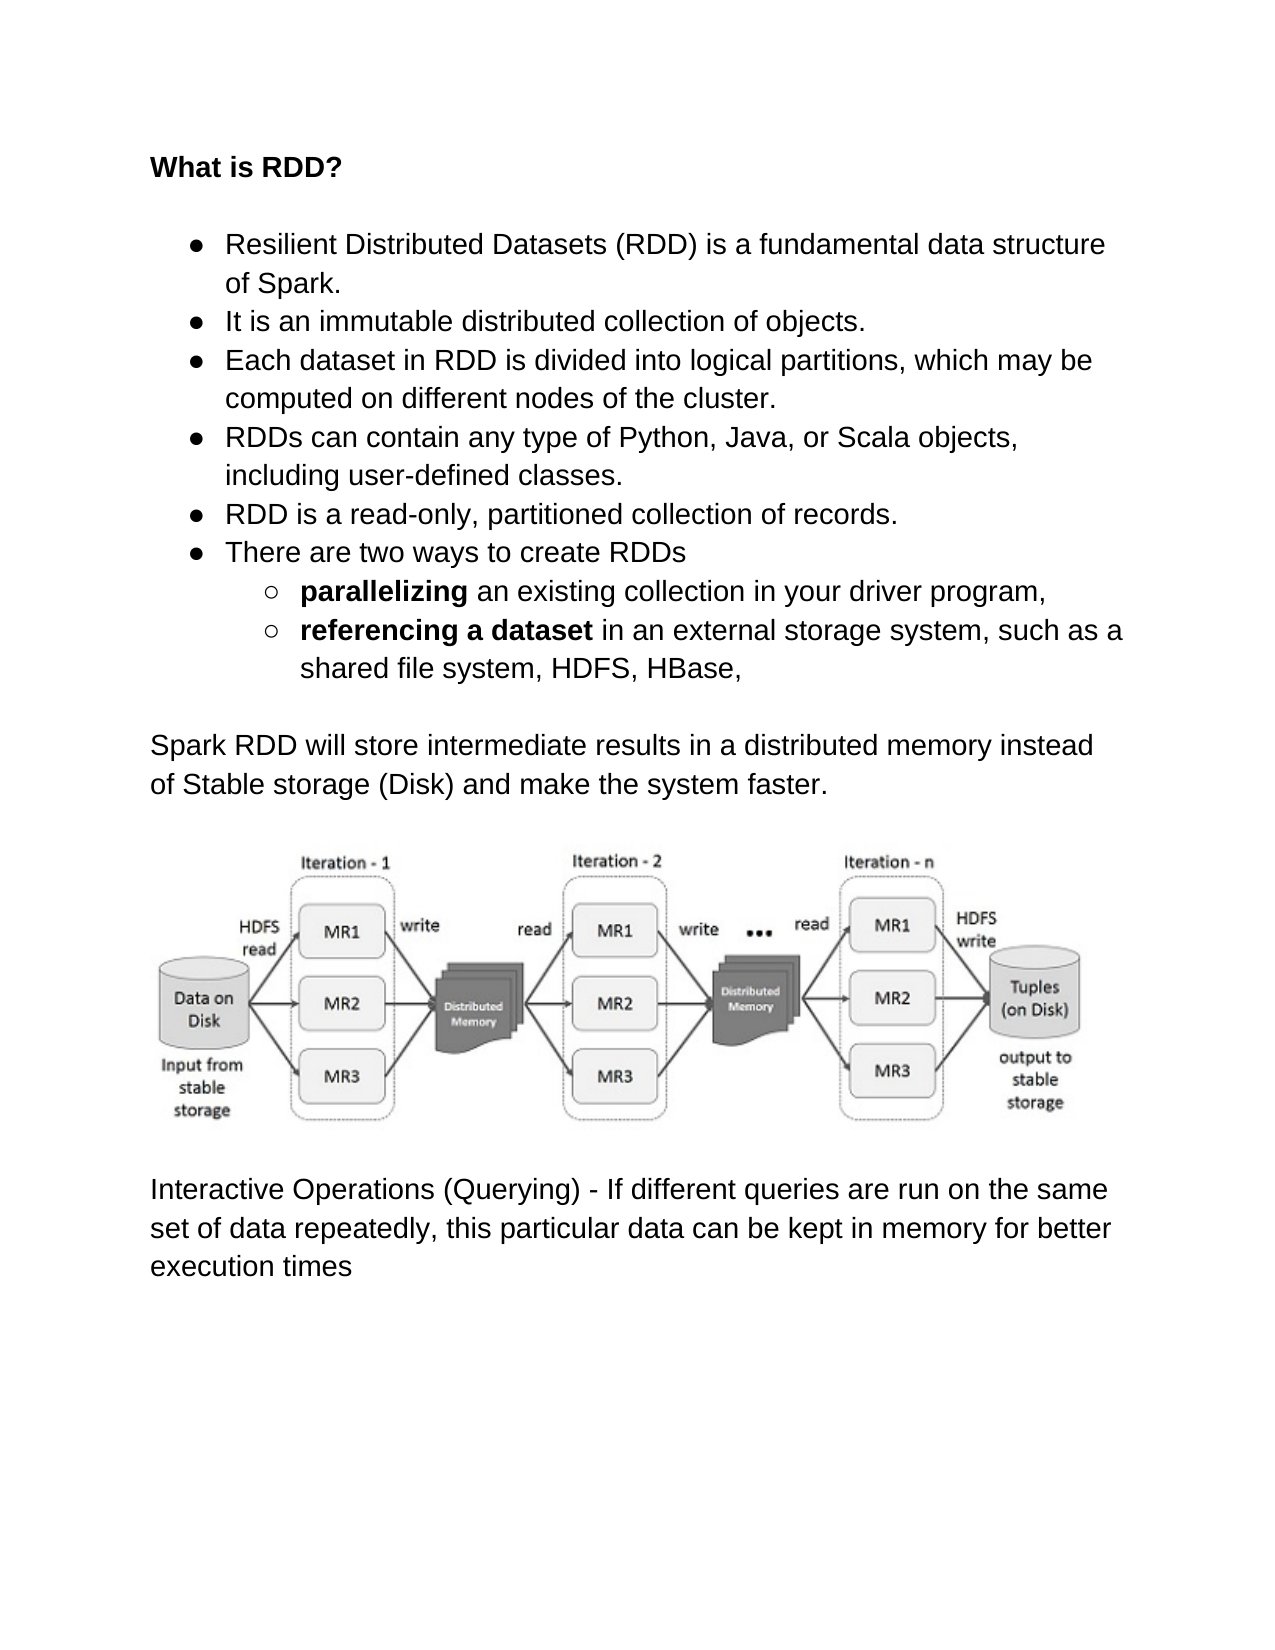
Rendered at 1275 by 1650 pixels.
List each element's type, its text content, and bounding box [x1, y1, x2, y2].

list There are two ways to create RDDs [187, 535, 1125, 569]
text Interactive Operations (Querying) - If different queries are run on the same set of data repeatedly, this particular data can be kept in memory for better execution times [150, 1172, 1125, 1283]
list Each dataset in RDD is divided into logical partitions, which may be computed on different nodes of the cluster. [187, 343, 1125, 415]
text What is RDD? [150, 150, 1125, 183]
list RDDs can contain any type of Python, Java, or Scala objects, including user-defined classes. [187, 420, 1125, 492]
list RDD is a read-only, partitioned collection of records. [187, 497, 1125, 530]
list It is an immutable distributed collection of objects. [187, 304, 1125, 338]
list Resilient Distributed Datasets (RDD) is a fundamental data structure of Spark. [187, 227, 1125, 299]
list referencing a dataset in an external storage system, such as a shared file system, HDFS, HBase, [262, 612, 1125, 684]
text Spark RDD will store intermediate results in a distributed memory instead of Stable storage (Disk) and make the system faster. [150, 728, 1125, 800]
picture [150, 843, 1088, 1130]
list parallelizing an existing collection in your driver program, [262, 574, 1125, 607]
